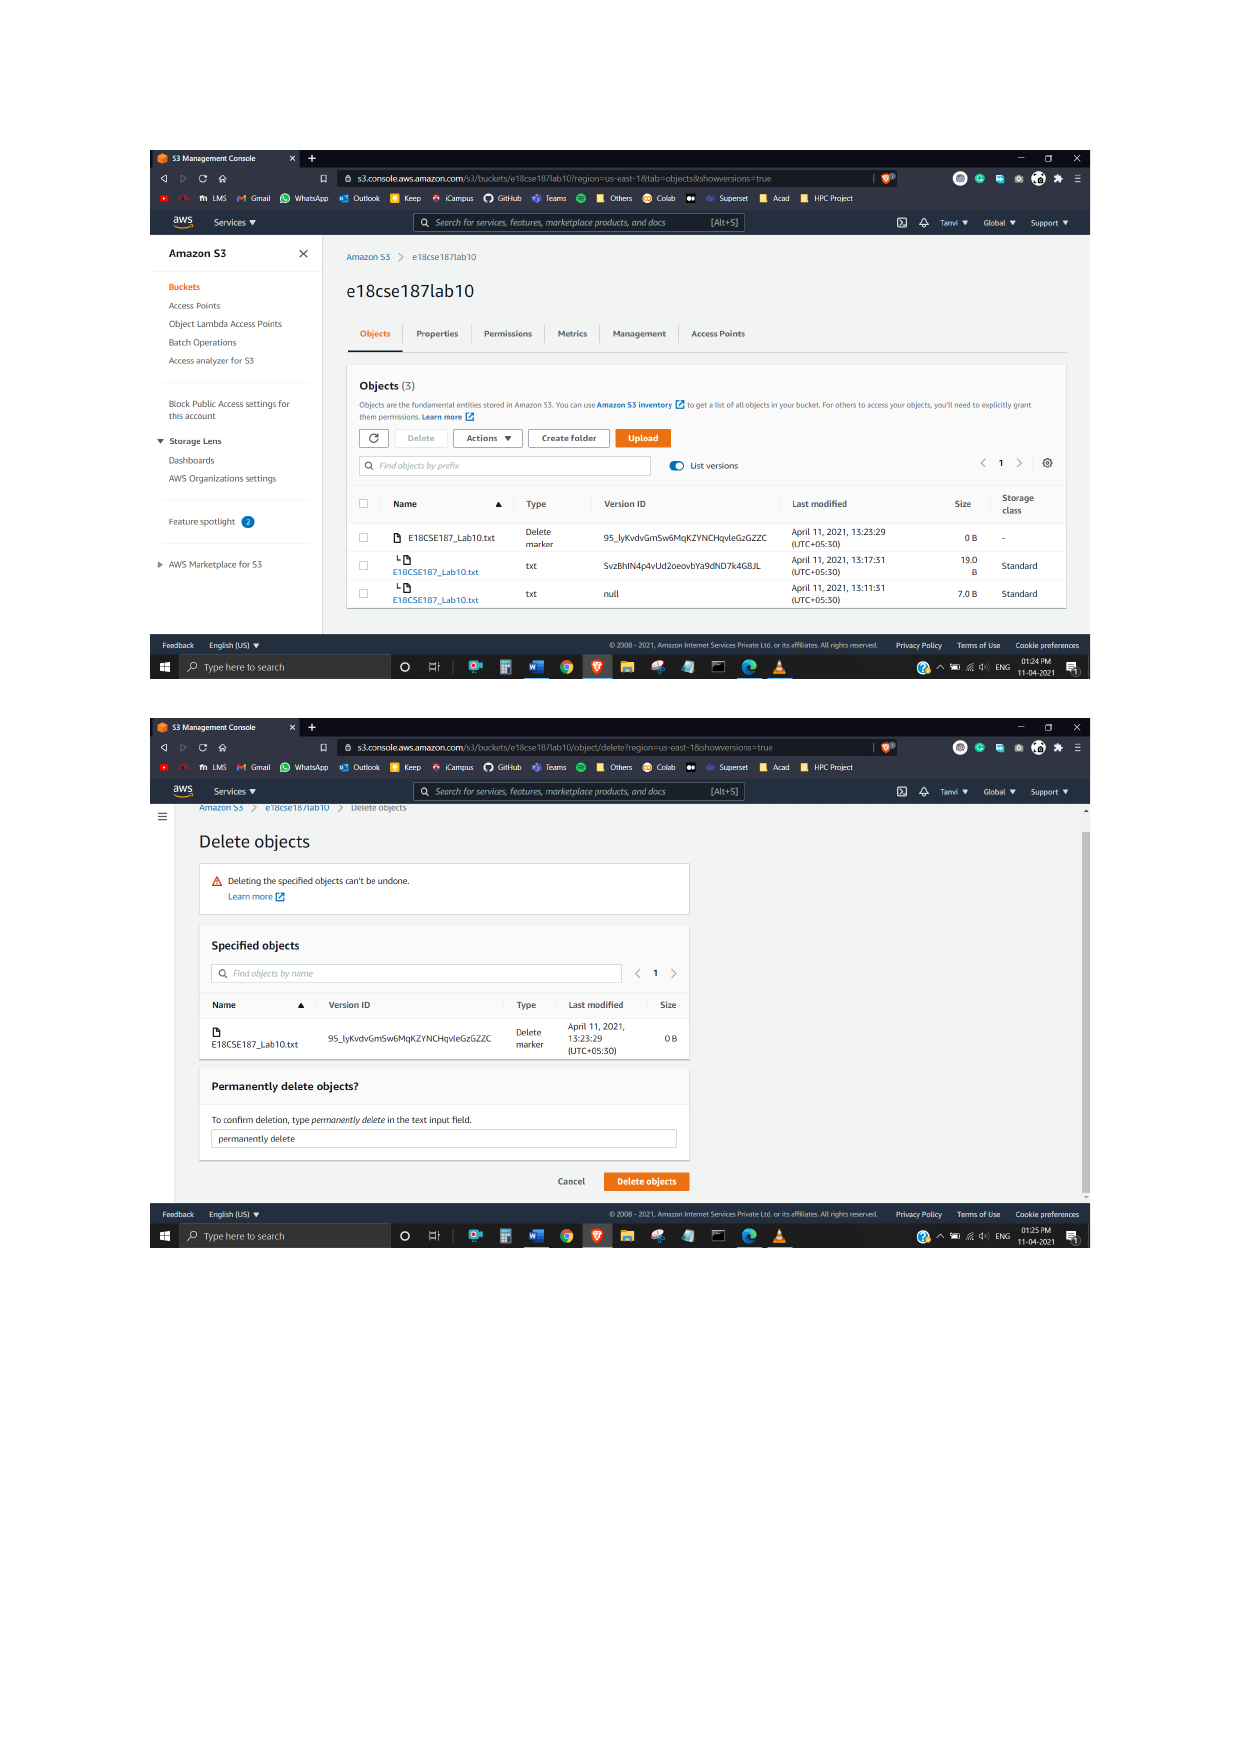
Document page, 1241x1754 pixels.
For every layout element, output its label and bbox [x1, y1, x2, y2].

picture [150, 150, 1091, 679]
picture [150, 718, 1091, 1248]
